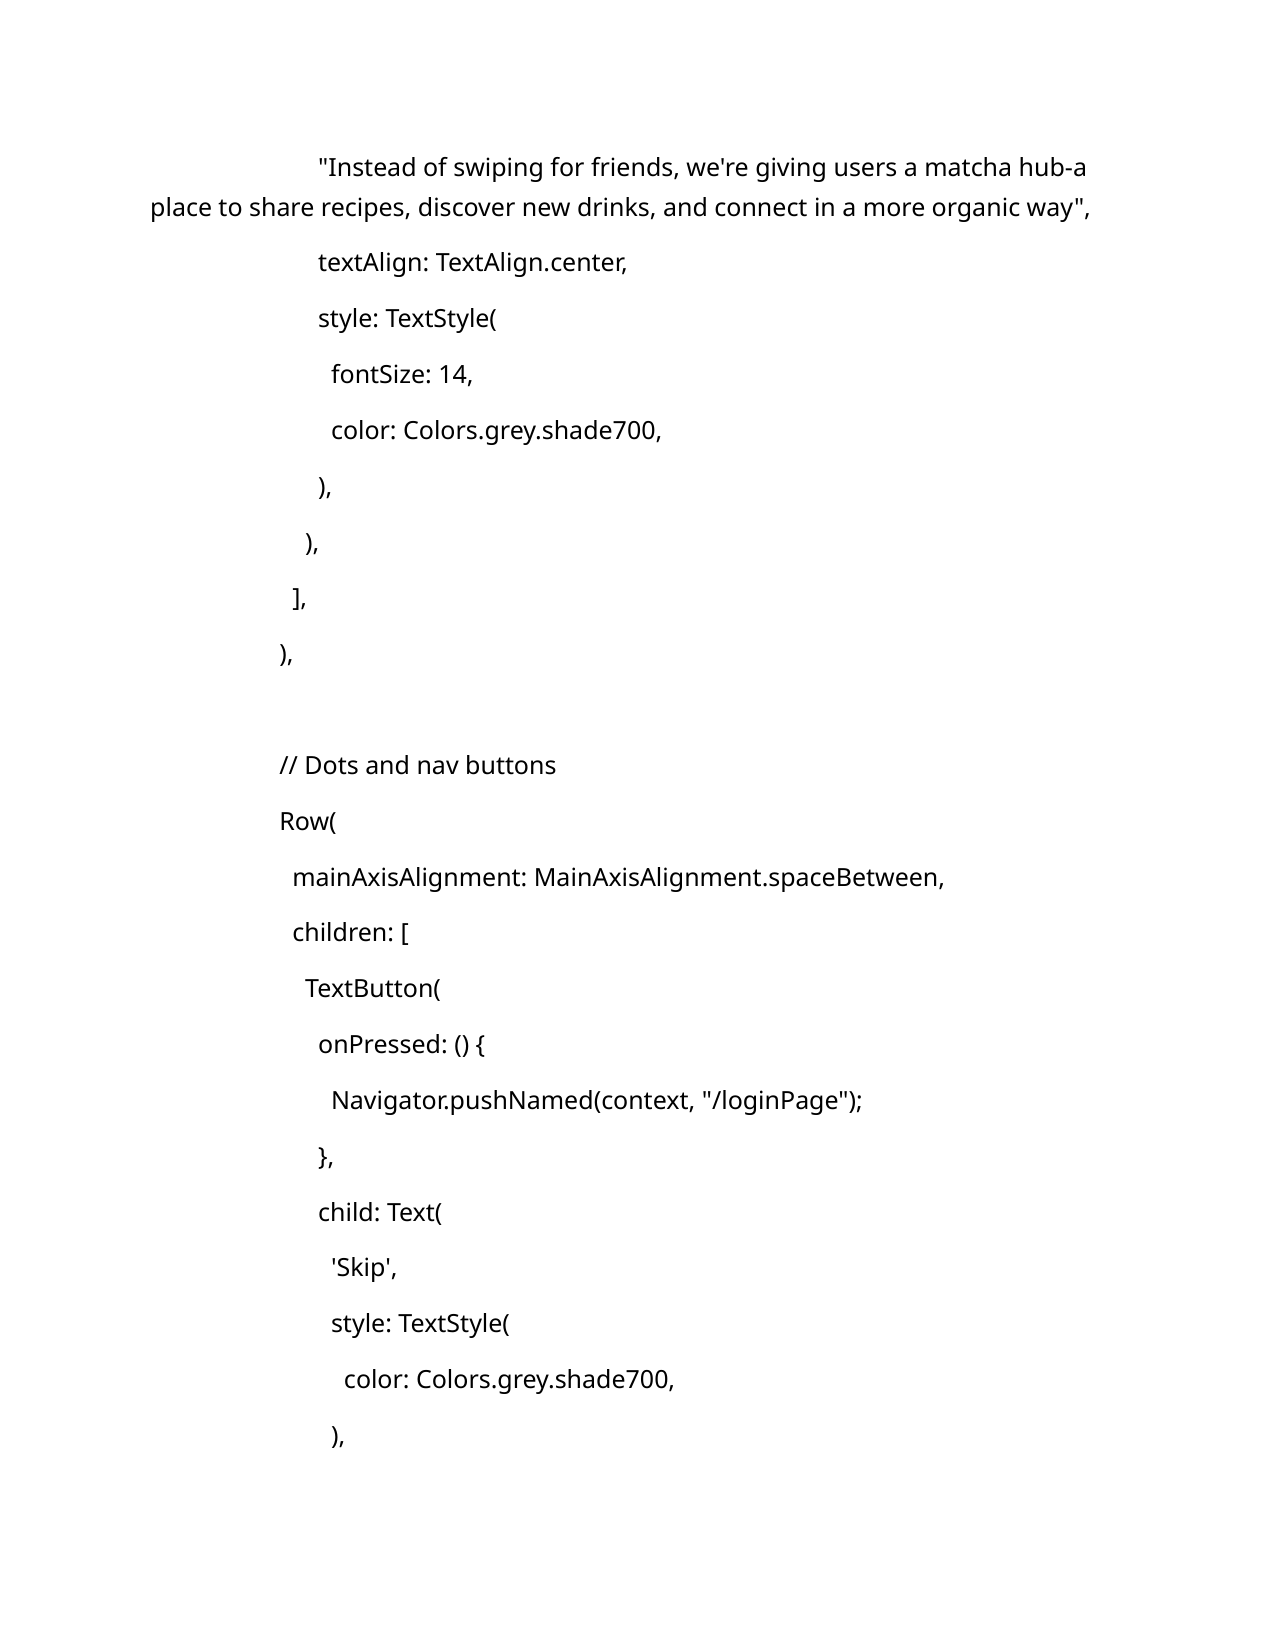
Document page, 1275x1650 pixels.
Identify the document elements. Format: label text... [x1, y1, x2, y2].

text ), [150, 636, 1125, 670]
text textAlign: TextAlign.center, [150, 245, 1125, 279]
text ), [150, 1417, 1125, 1452]
text ), [150, 468, 1125, 502]
text Row( [150, 803, 1125, 837]
text style: TextStyle( [150, 1306, 1125, 1340]
text child: Text( [150, 1194, 1125, 1228]
text color: Colors.grey.shade700, [150, 1362, 1125, 1396]
text }, [150, 1138, 1125, 1172]
text mainAxisAlignment: MainAxisAlignment.spaceBetween, [150, 859, 1125, 893]
text children: [ [150, 915, 1125, 949]
text ], [150, 580, 1125, 614]
text color: Colors.grey.shade700, [150, 412, 1125, 447]
text "Instead of swiping for friends, we're giving users a matcha hub-a place to share recipes, discover new drinks, and connect in a more organic way", [150, 150, 1125, 223]
text fontSize: 14, [150, 357, 1125, 391]
text style: TextStyle( [150, 301, 1125, 335]
text ), [150, 524, 1125, 558]
text 'Skip', [150, 1250, 1125, 1284]
text Navigator.pushNamed(context, "/loginPage"); [150, 1082, 1125, 1117]
text // Dots and nav buttons [150, 747, 1125, 782]
text onPressed: () { [150, 1027, 1125, 1061]
text TextButton( [150, 971, 1125, 1005]
